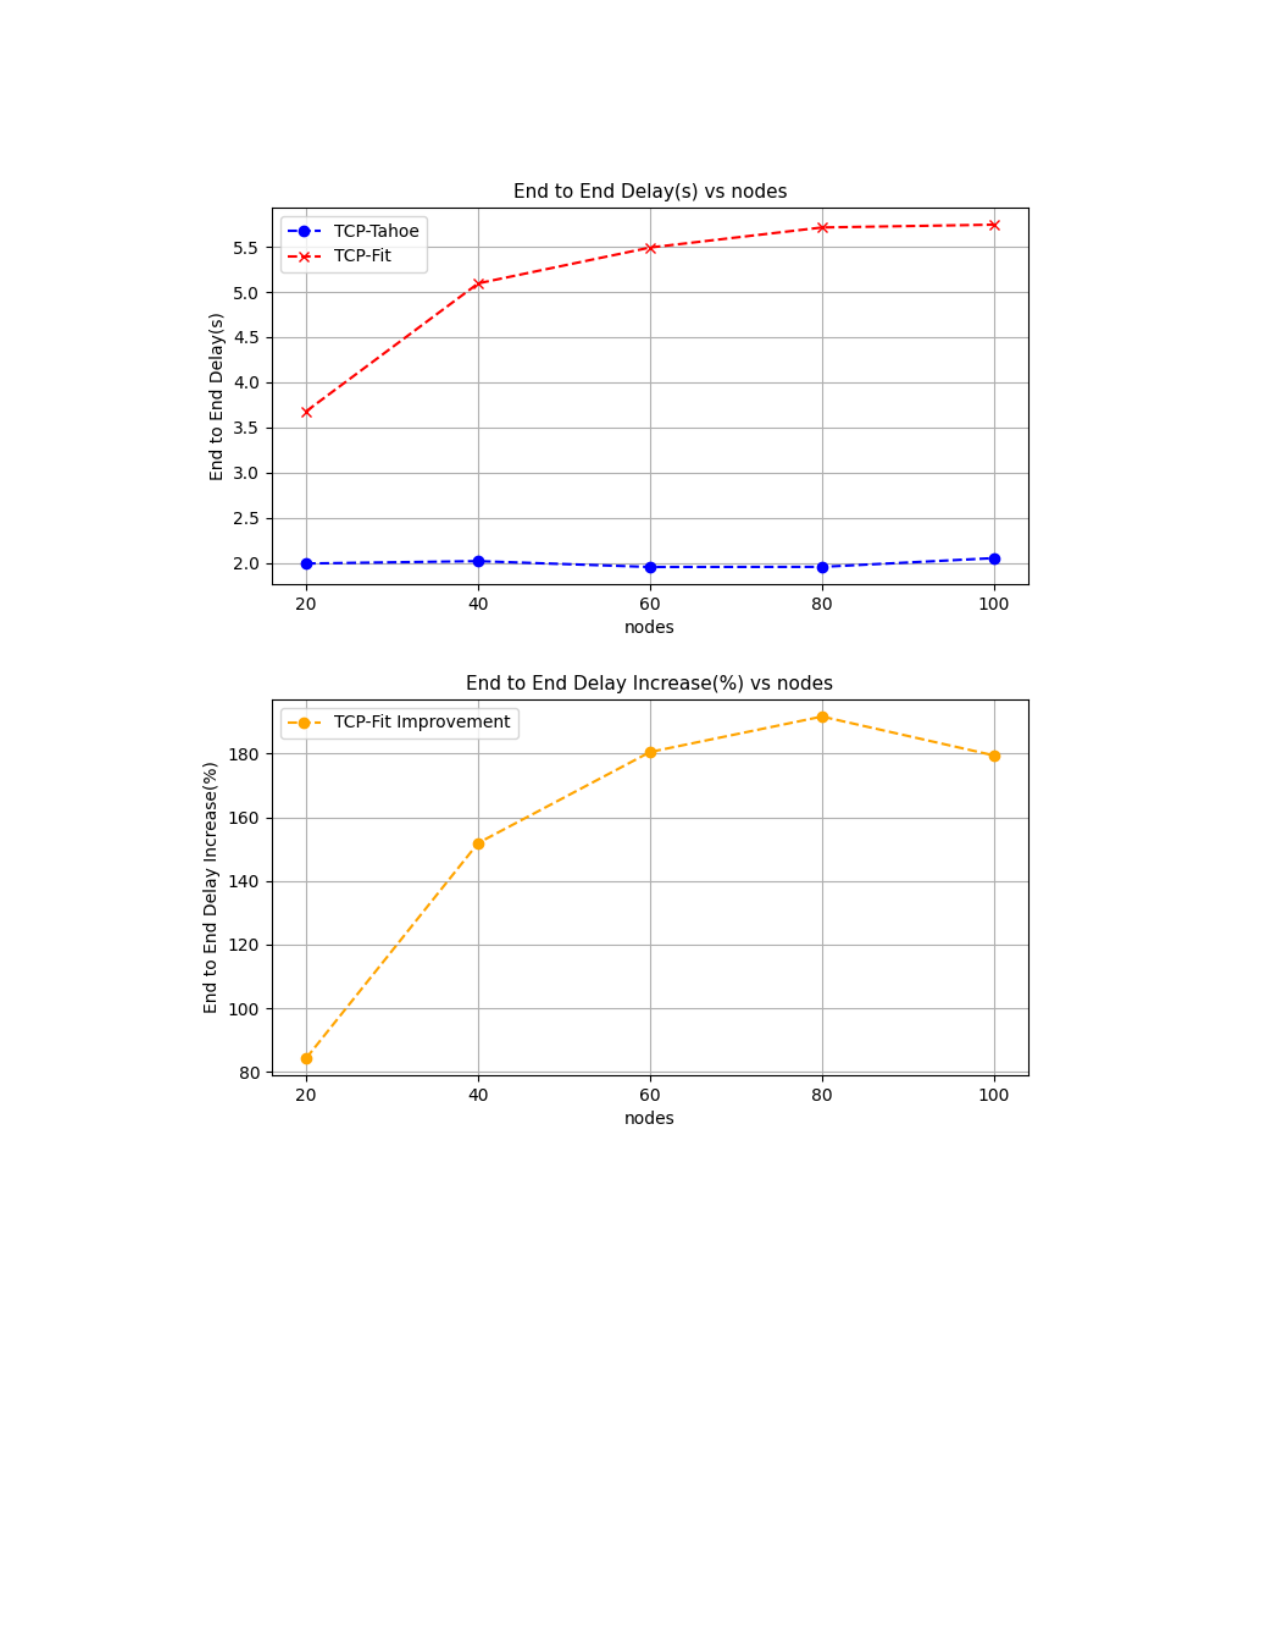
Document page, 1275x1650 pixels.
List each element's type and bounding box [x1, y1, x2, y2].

picture [150, 150, 1125, 638]
picture [150, 641, 1125, 1129]
